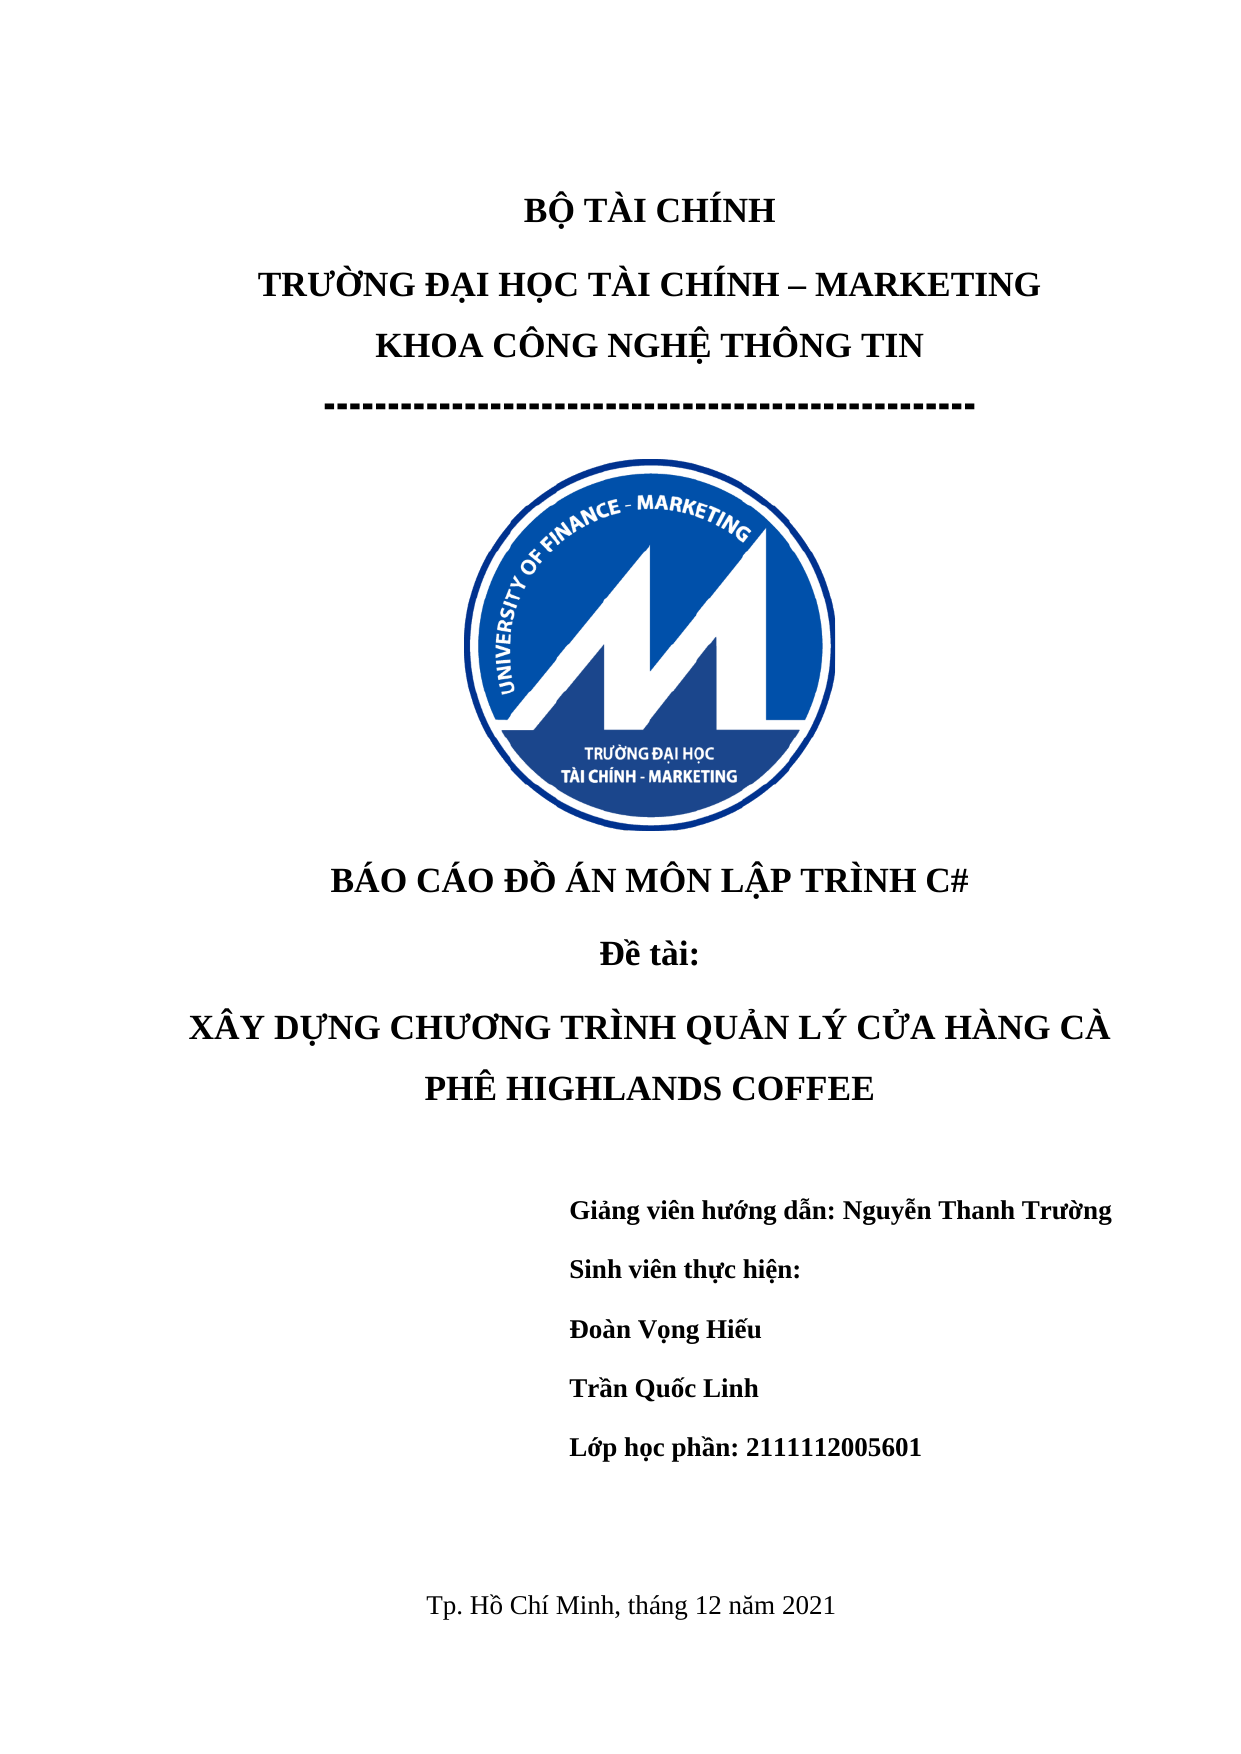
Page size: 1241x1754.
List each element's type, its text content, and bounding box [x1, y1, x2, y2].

text TRƯỜNG ĐẠI HỌC TÀI CHÍNH – MARKETING [177, 263, 1122, 304]
text ⁃⁃⁃⁃⁃⁃⁃⁃⁃⁃⁃⁃⁃⁃⁃⁃⁃⁃⁃⁃⁃⁃⁃⁃⁃⁃⁃⁃⁃⁃⁃⁃⁃⁃⁃⁃⁃⁃⁃⁃⁃⁃⁃⁃⁃⁃⁃⁃⁃⁃⁃ [177, 386, 1122, 427]
picture [464, 459, 836, 831]
text BÁO CÁO ĐỒ ÁN MÔN LẬP TRÌNH C# [177, 859, 1122, 900]
text Đề tài: [177, 933, 1122, 973]
text KHOA CÔNG NGHỆ THÔNG TIN [177, 325, 1122, 366]
text XÂY DỰNG CHƯƠNG TRÌNH QUẢN LÝ CỬA HÀNG CÀ PHÊ HIGHLANDS COFFEE [177, 1006, 1122, 1108]
text BỘ TÀI CHÍNH [177, 190, 1122, 231]
